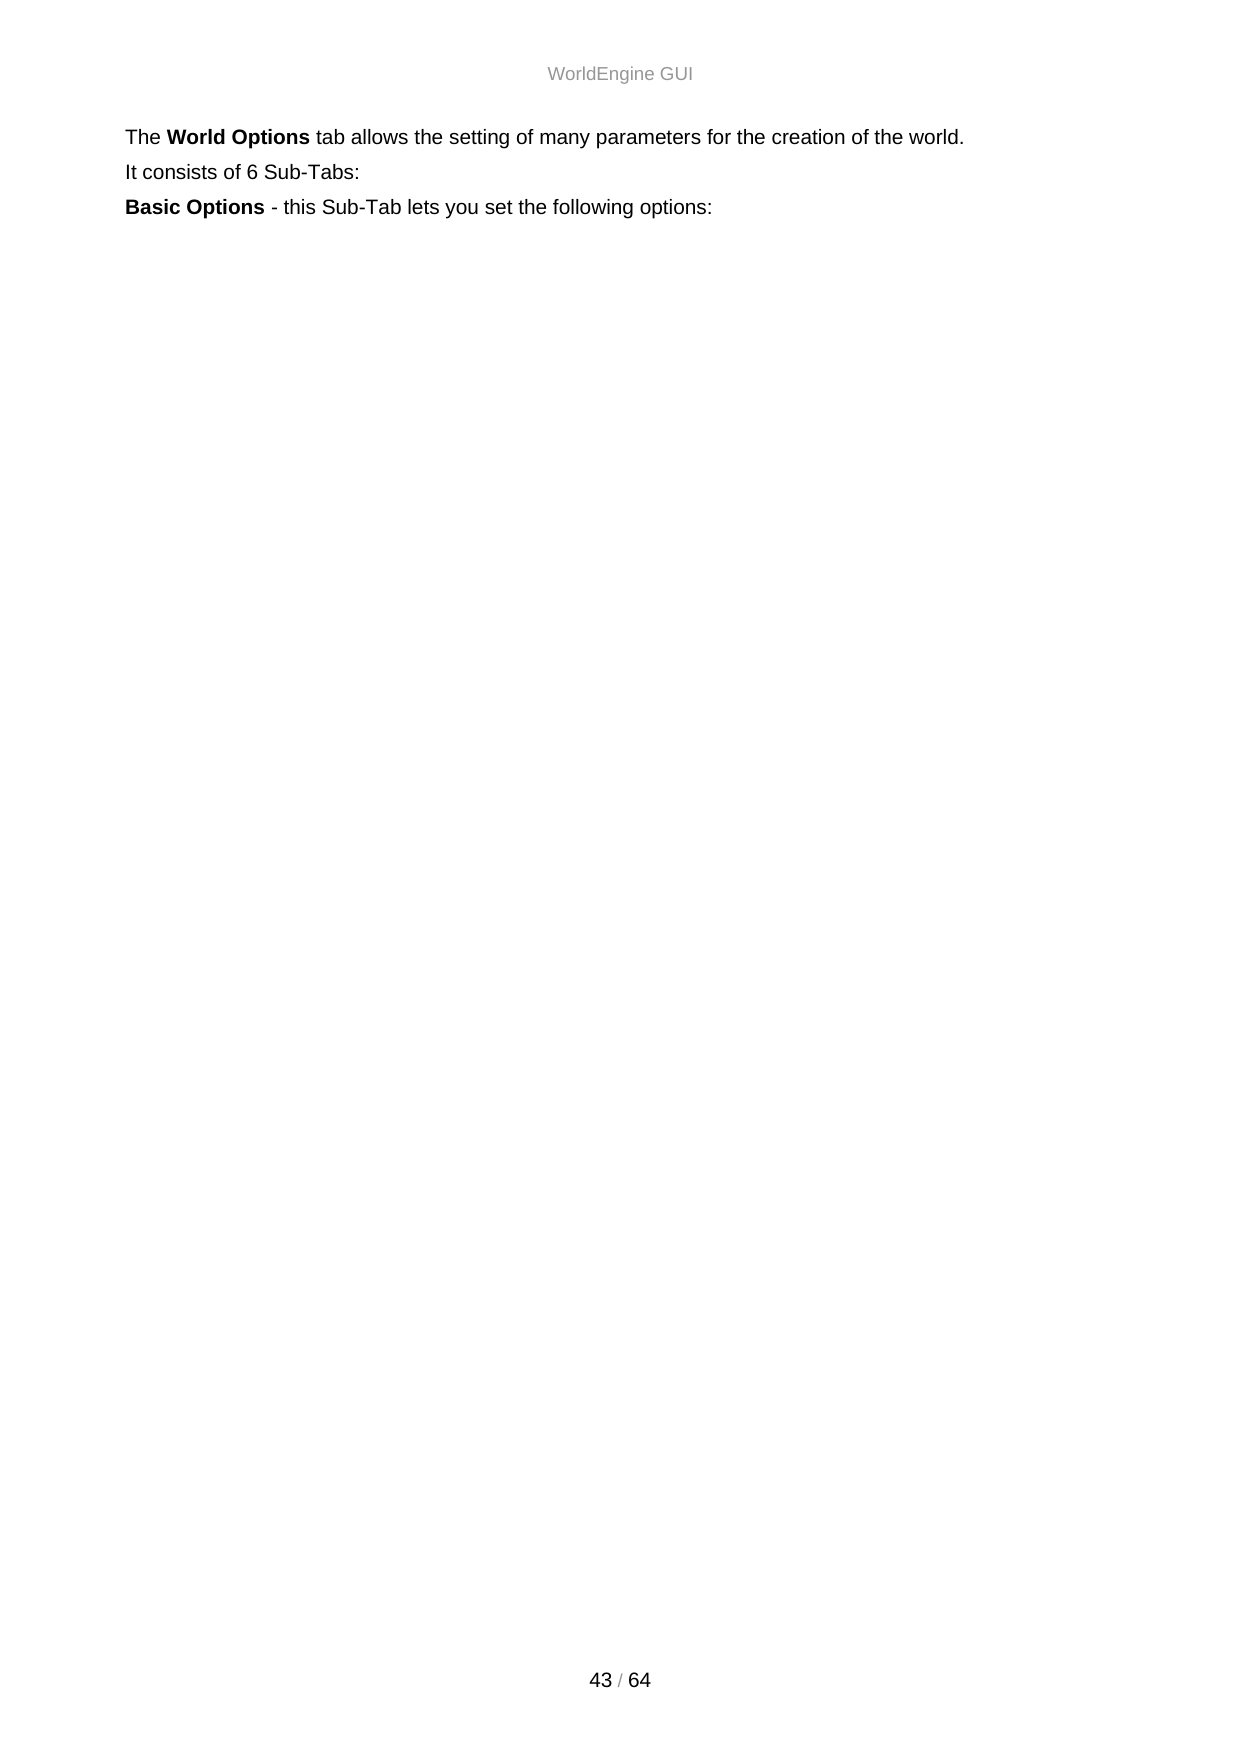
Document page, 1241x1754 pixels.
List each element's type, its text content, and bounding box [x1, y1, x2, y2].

text The World Options tab allows the setting of many parameters for the creation of the world. [125, 125, 1115, 149]
text Basic Options - this Sub-Tab lets you set the following options: [125, 195, 1115, 219]
text It consists of 6 Sub-Tabs: [125, 160, 1115, 184]
